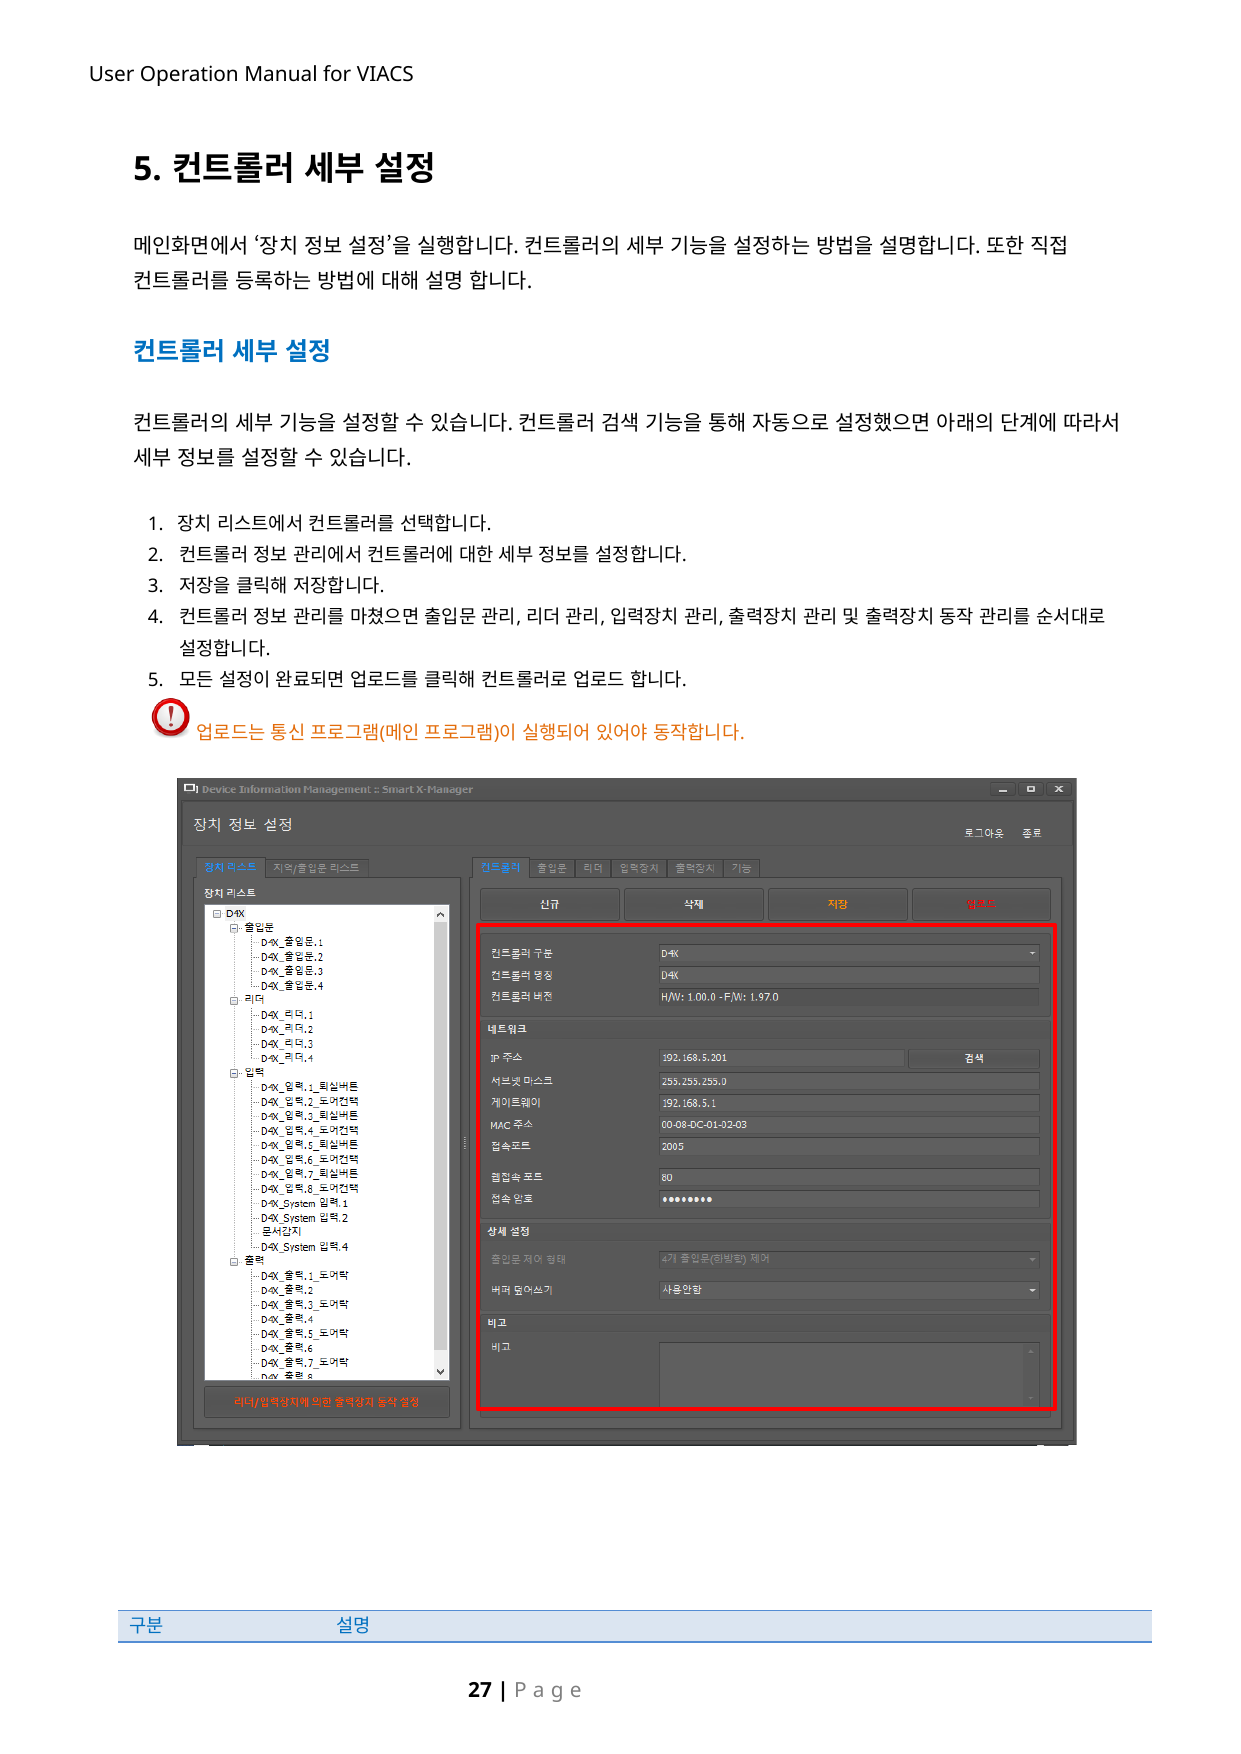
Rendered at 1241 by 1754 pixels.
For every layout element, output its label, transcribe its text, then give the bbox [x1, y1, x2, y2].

text 업로드는 통신 프로그램(메인 프로그램)이 실행되어 있어야 동작합니다. [133, 696, 1152, 745]
list 저장을 클릭해 저장합니다. [148, 571, 1152, 598]
list 컨트롤러 정보 관리를 마쳤으면 출입문 관리, 리더 관리, 입력장치 관리, 출력장치 관리 및 출력장치 동작 관리를 순서대로 설정합니다. [148, 602, 1152, 660]
list 장치 리스트에서 컨트롤러를 선택합니다. [148, 508, 1152, 535]
text 컨트롤러 세부 설정 [133, 332, 1152, 368]
text 메인화면에서 ‘장치 정보 설정’을 실행합니다. 컨트롤러의 세부 기능을 설정하는 방법을 설명합니다. 또한 직접 컨트롤러를 등록하는 방법에 대해 설명 합니다. [133, 229, 1152, 294]
text 컨트롤러의 세부 기능을 설정할 수 있습니다. 컨트롤러 검색 기능을 통해 자동으로 설정했으면 아래의 단계에 따라서 세부 정보를 설정할 수 있습니다. [133, 406, 1152, 471]
table_header 구분 [118, 1611, 280, 1641]
list 컨트롤러 정보 관리에서 컨트롤러에 대한 세부 정보를 설정합니다. [148, 539, 1152, 567]
table_header 설명 [280, 1611, 1152, 1641]
picture [147, 695, 192, 740]
list 모든 설정이 완료되면 업로드를 클릭해 컨트롤러로 업로드 합니다. [148, 664, 1152, 692]
picture [177, 778, 1077, 1446]
list 컨트롤러 세부 설정 [133, 141, 1152, 190]
